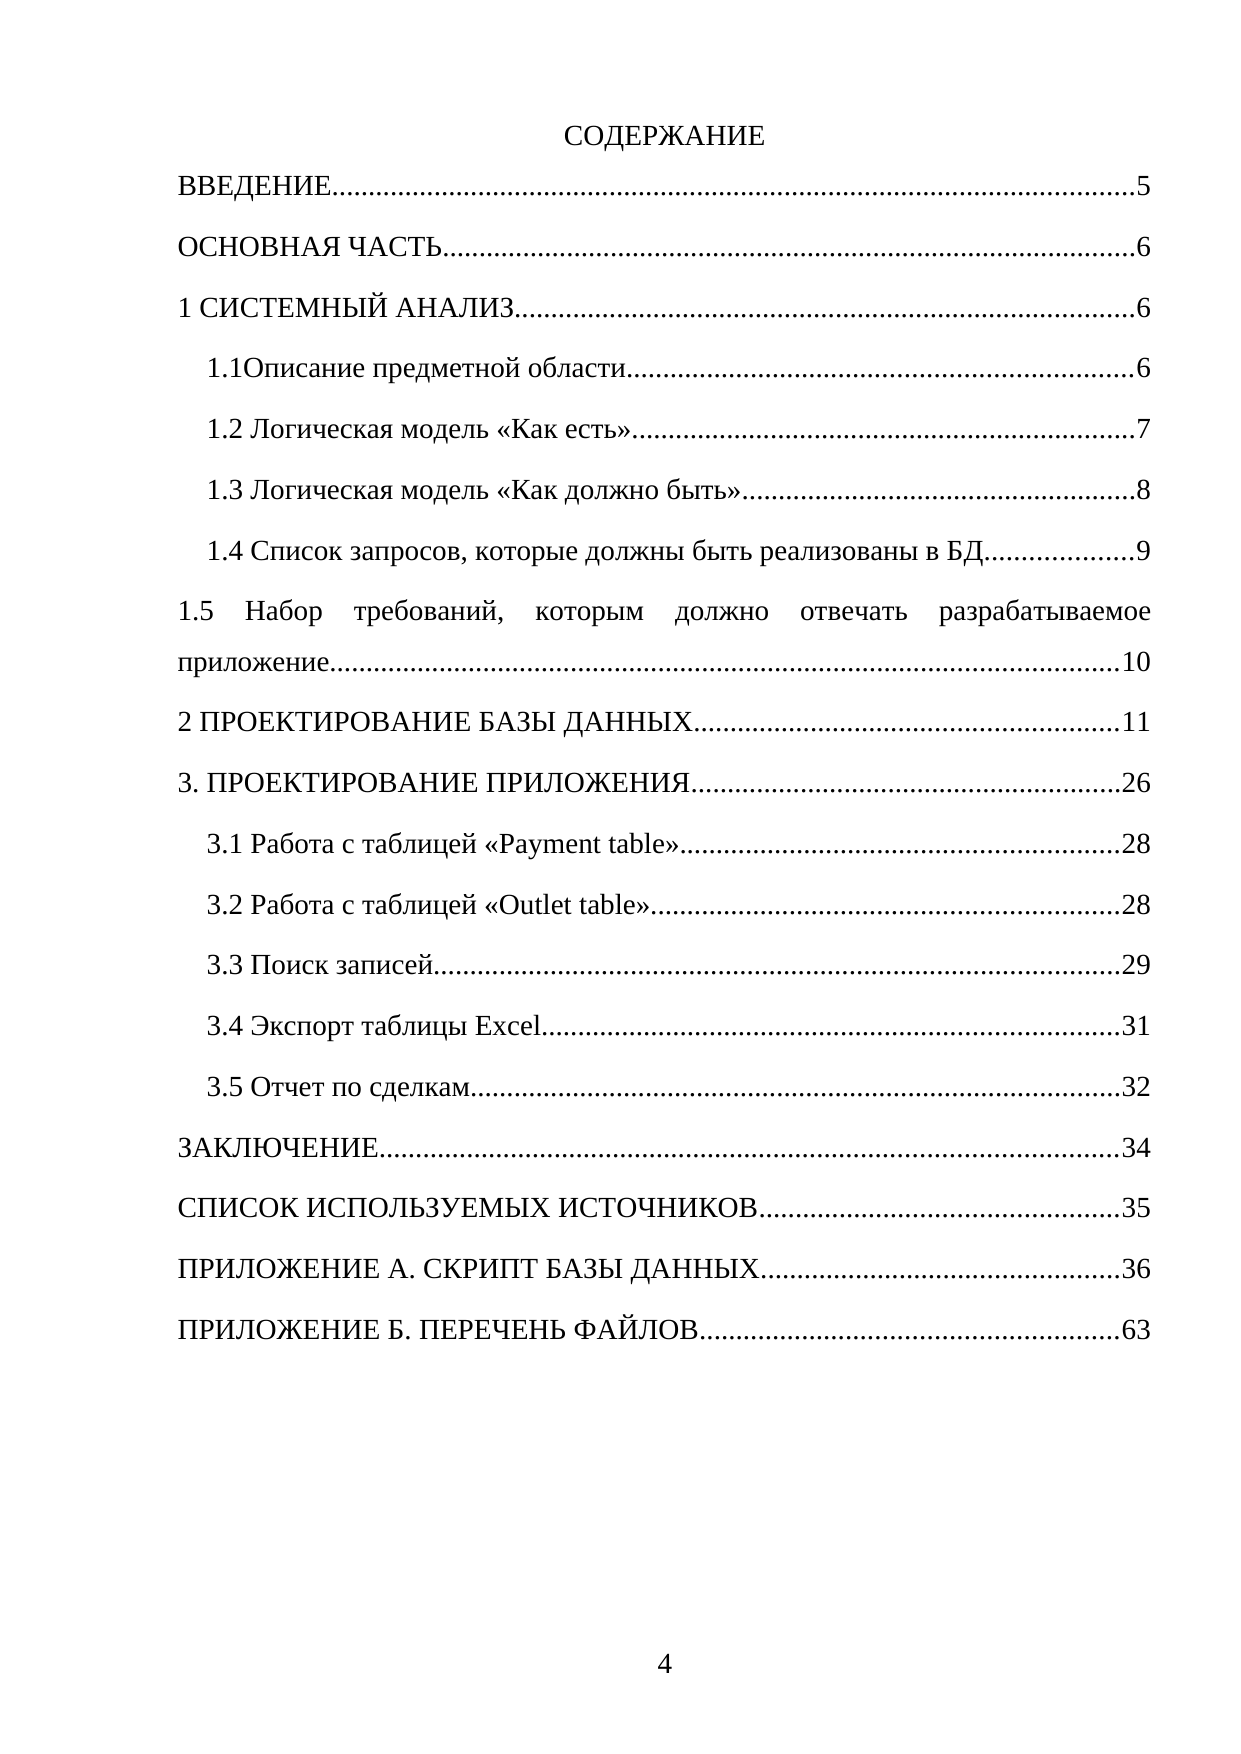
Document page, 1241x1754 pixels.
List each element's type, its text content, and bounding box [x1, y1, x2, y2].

text СОДЕРЖАНИЕ [177, 118, 1152, 152]
